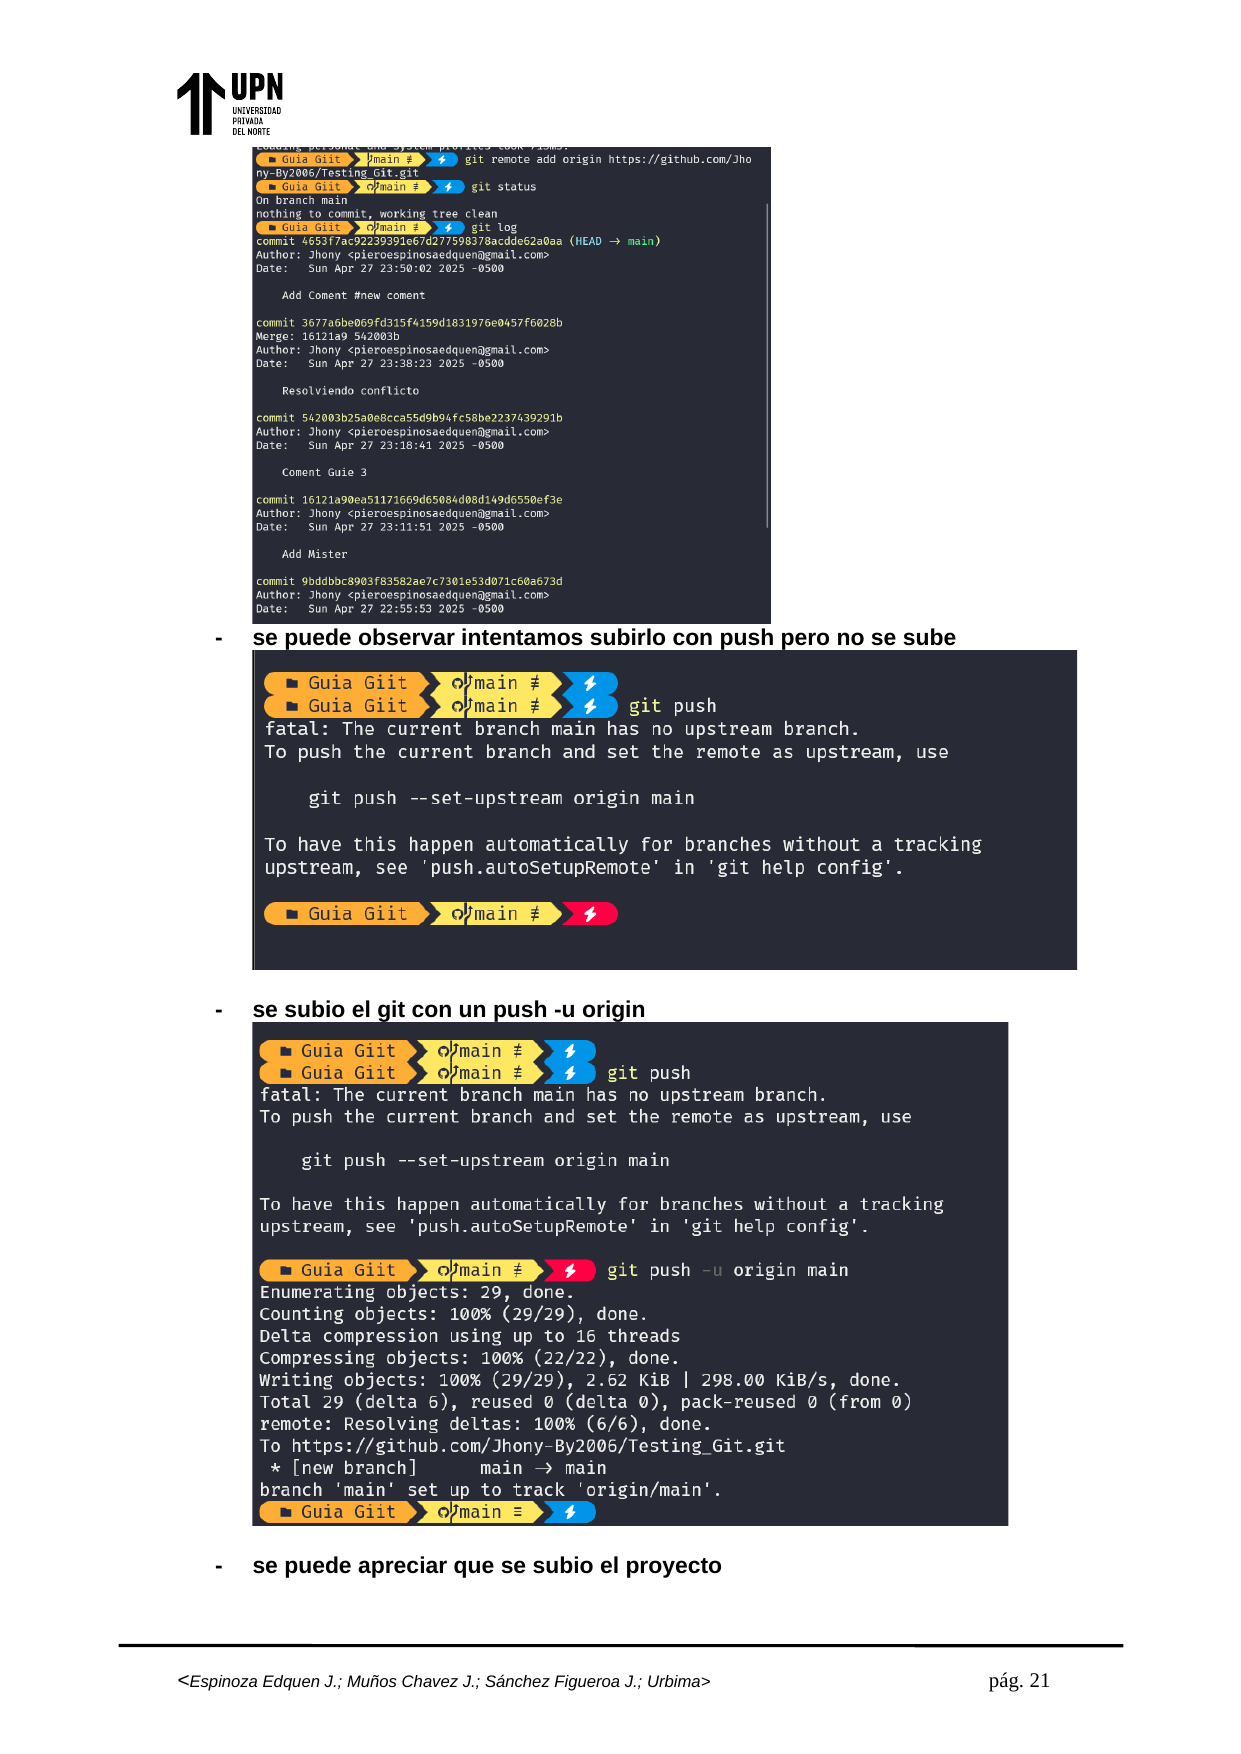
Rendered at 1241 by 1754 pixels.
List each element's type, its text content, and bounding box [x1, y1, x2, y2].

picture [252, 650, 1078, 970]
list se puede apreciar que se subio el proyecto [215, 1552, 1063, 1578]
picture [177, 73, 283, 135]
list se puede observar intentamos subirlo con push pero no se sube [215, 623, 1063, 650]
picture [252, 1022, 1009, 1526]
picture [252, 147, 771, 624]
list se subio el git con un push -u origin [215, 996, 1063, 1022]
